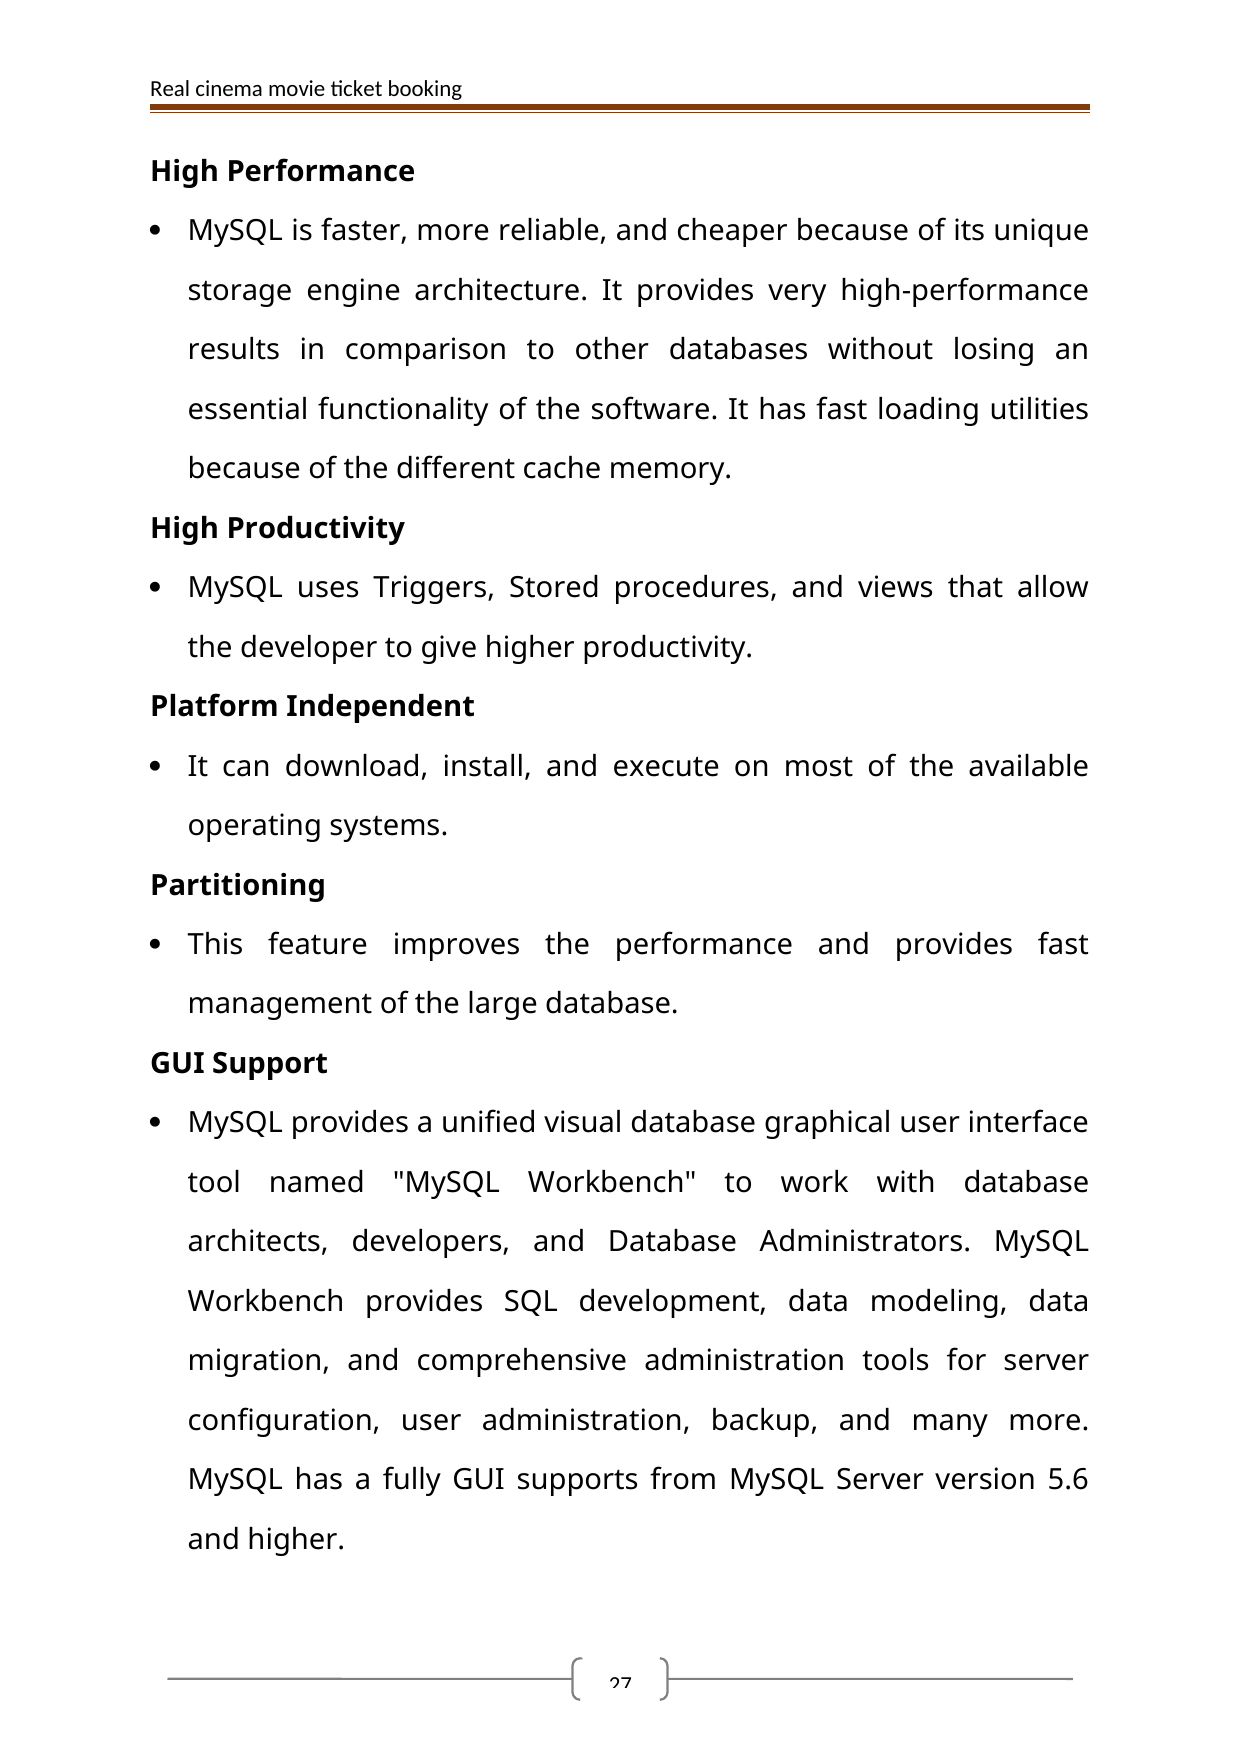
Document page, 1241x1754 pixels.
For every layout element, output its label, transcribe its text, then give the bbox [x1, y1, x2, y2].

list It can download, install, and execute on most of the available operating systems. [150, 745, 1090, 844]
text High Performance [150, 150, 1090, 190]
text High Productivity [150, 507, 1090, 547]
list MySQL is faster, more reliable, and cheaper because of its unique storage engine architecture. It provides very high-performance results in comparison to other databases without losing an essential functionality of the software. It has fast loading utilities because of the different cache memory. [150, 209, 1090, 487]
text Platform Independent [150, 685, 1090, 725]
list MySQL uses Triggers, Stored procedures, and views that allow the developer to give higher productivity. [150, 566, 1090, 666]
list MySQL provides a unified visual database graphical user interface tool named "MySQL Workbench" to work with database architects, developers, and Database Administrators. MySQL Workbench provides SQL development, data modeling, data migration, and comprehensive administration tools for server configuration, user administration, backup, and many more. MySQL has a fully GUI supports from MySQL Server version 5.6 and higher. [150, 1102, 1090, 1558]
list This feature improves the performance and provides fast management of the large database. [150, 923, 1090, 1022]
text GUI Support [150, 1042, 1090, 1082]
text Partitioning [150, 864, 1090, 903]
